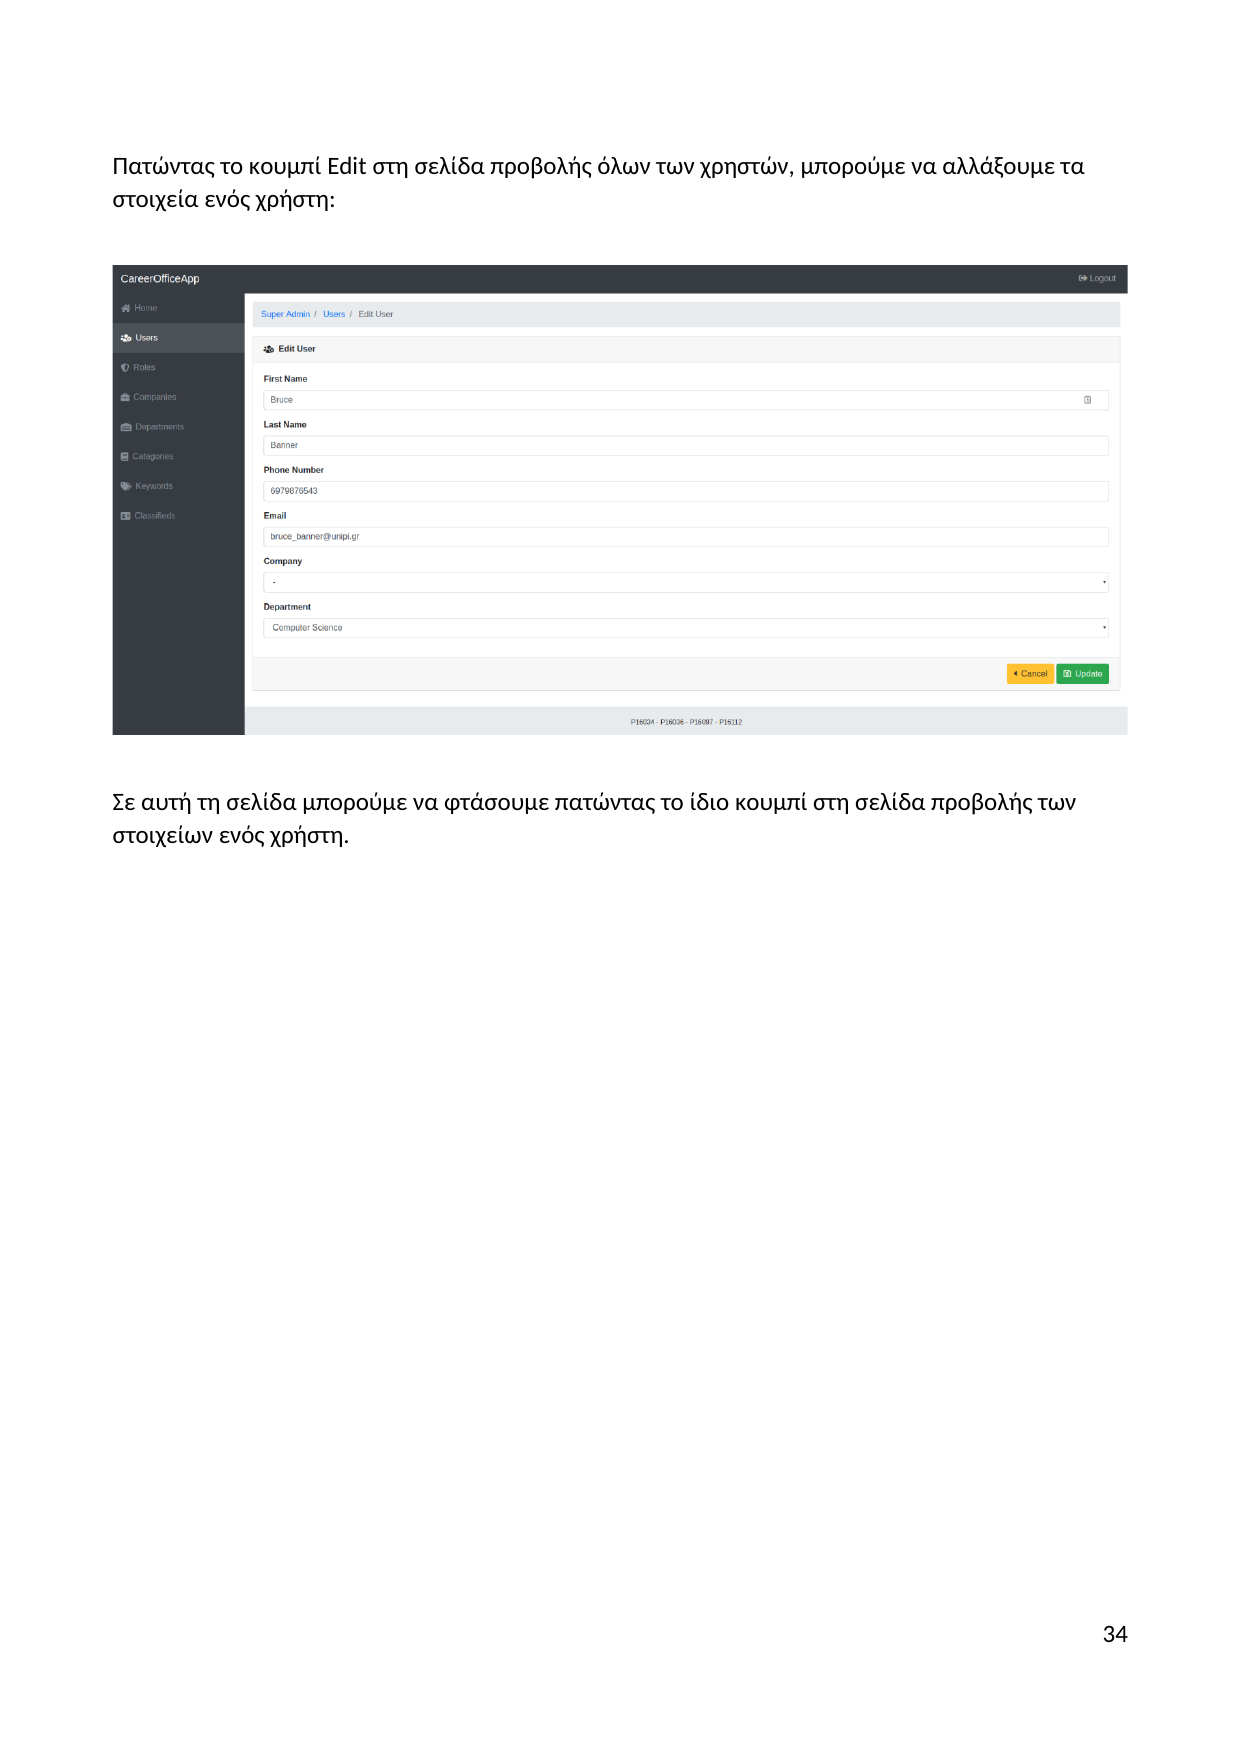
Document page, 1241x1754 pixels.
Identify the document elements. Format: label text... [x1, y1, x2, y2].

text Πατώντας το κουμπί Edit στη σελίδα προβολής όλων των χρηστών, μπορούμε να αλλάξουμε τα στοιχεία ενός χρήστη: [112, 150, 1128, 213]
text Σε αυτή τη σελίδα μπορούμε να φτάσουμε πατώντας το ίδιο κουμπί στη σελίδα προβολής των στοιχείων ενός χρήστη. [112, 786, 1128, 850]
picture [112, 265, 1128, 735]
